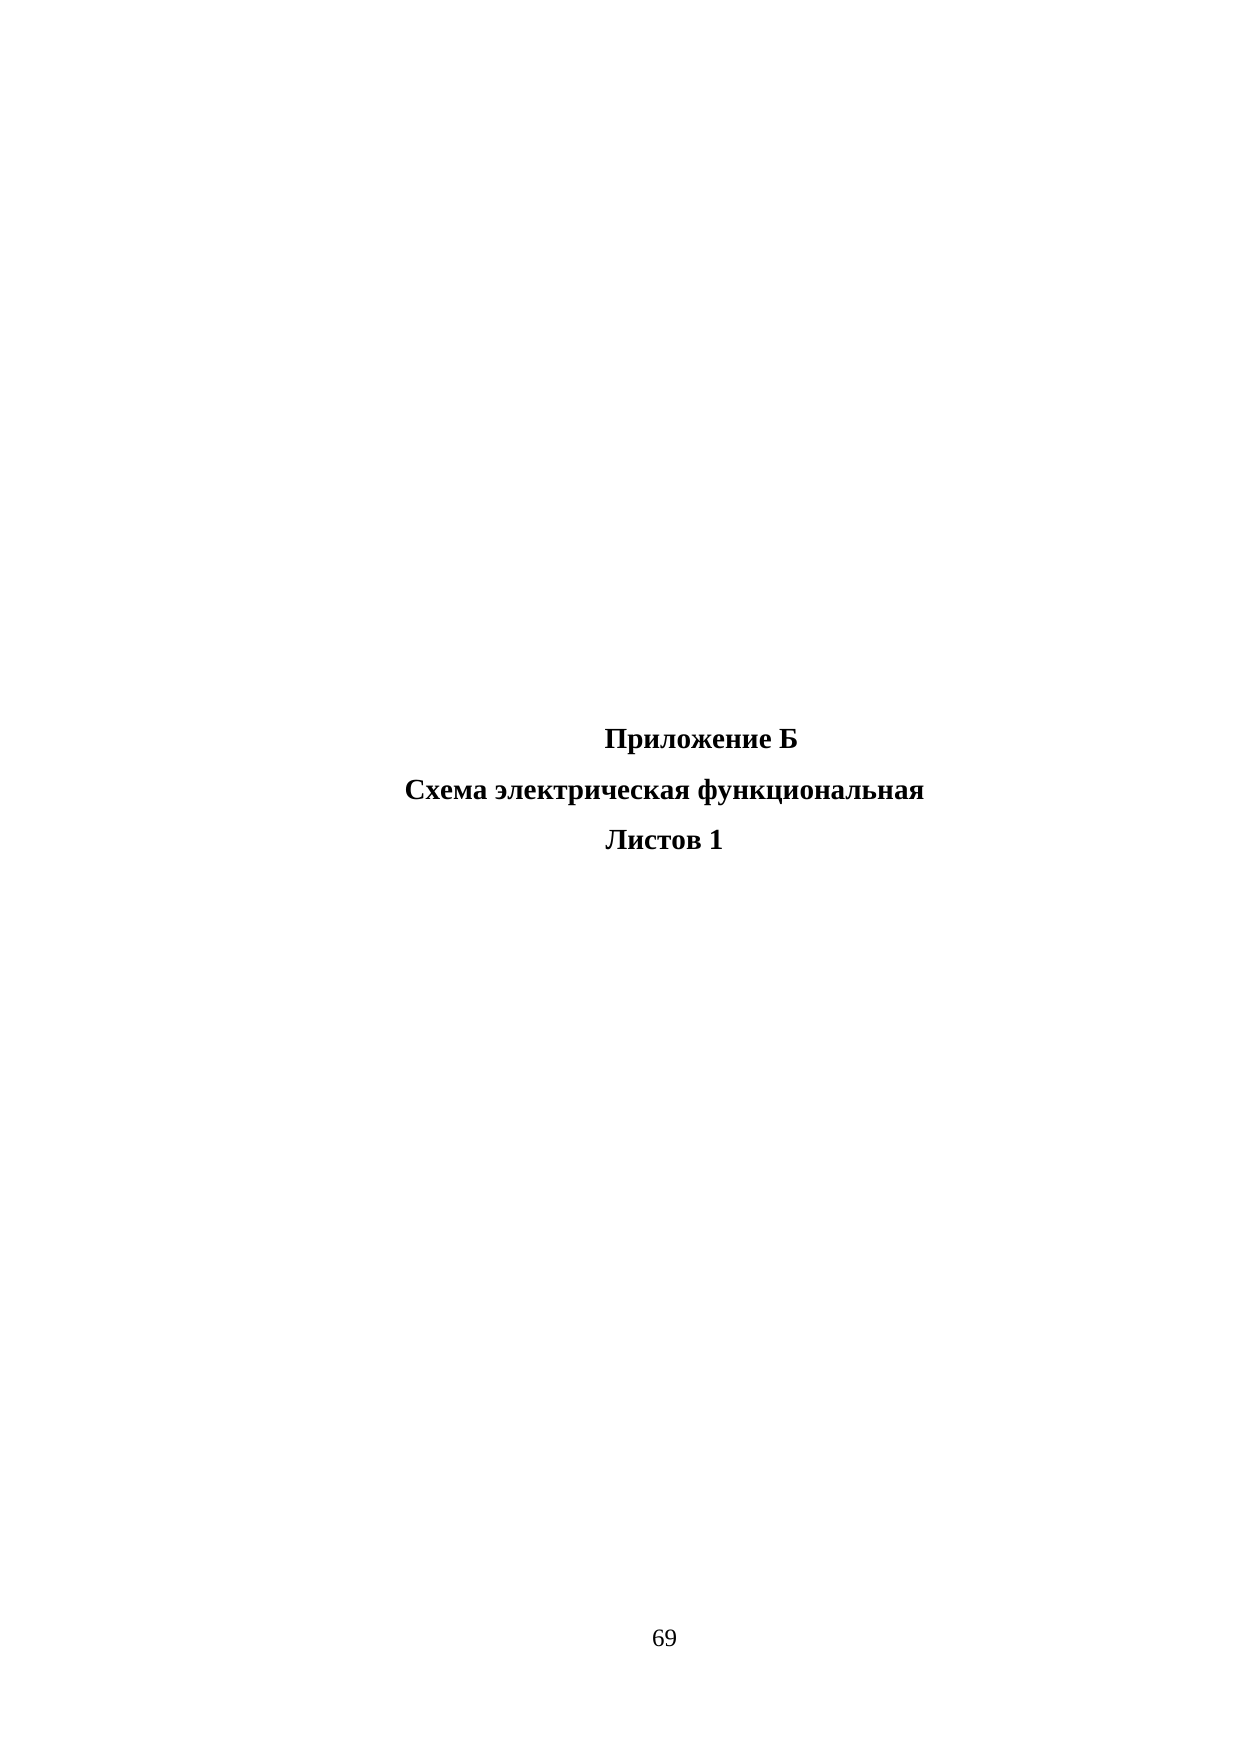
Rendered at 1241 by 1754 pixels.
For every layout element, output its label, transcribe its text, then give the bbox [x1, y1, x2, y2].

subtitle Приложение Б [177, 721, 1152, 755]
text Листов 1 [177, 822, 1152, 856]
text Схема электрическая функциональная [177, 772, 1152, 805]
